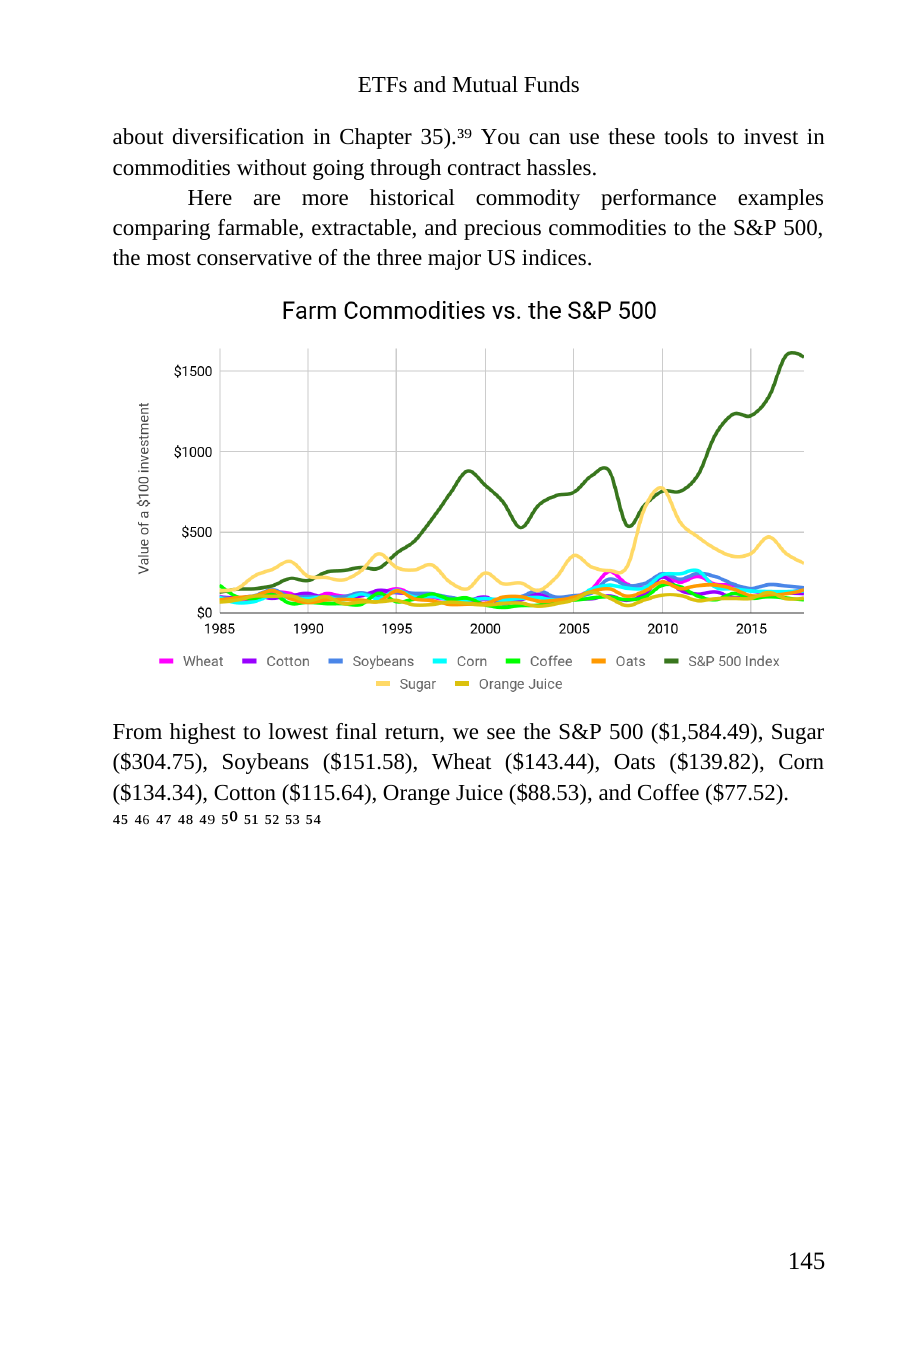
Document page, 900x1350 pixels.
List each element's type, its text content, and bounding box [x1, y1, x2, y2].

text Here are more historical commodity performance examples comparing farmable, extractable, and precious commodities to the S&P 500, the most conservative of the three major US indices. [112, 184, 825, 271]
text ⁴⁵ ⁴⁶ ⁴⁷ ⁴⁸ ⁴⁹ ⁵⁰ ⁵¹ ⁵² ⁵³ ⁵⁴ [112, 809, 825, 835]
text From highest to lowest final return, we see the S&P 500 ($1,584.49), Sugar ($304.75), Soybeans ($151.58), Wheat ($143.44), Oats ($139.82), Corn ($134.34), Cotton ($115.64), Orange Juice ($88.53), and Coffee ($77.52). [112, 718, 825, 805]
picture [112, 274, 826, 714]
